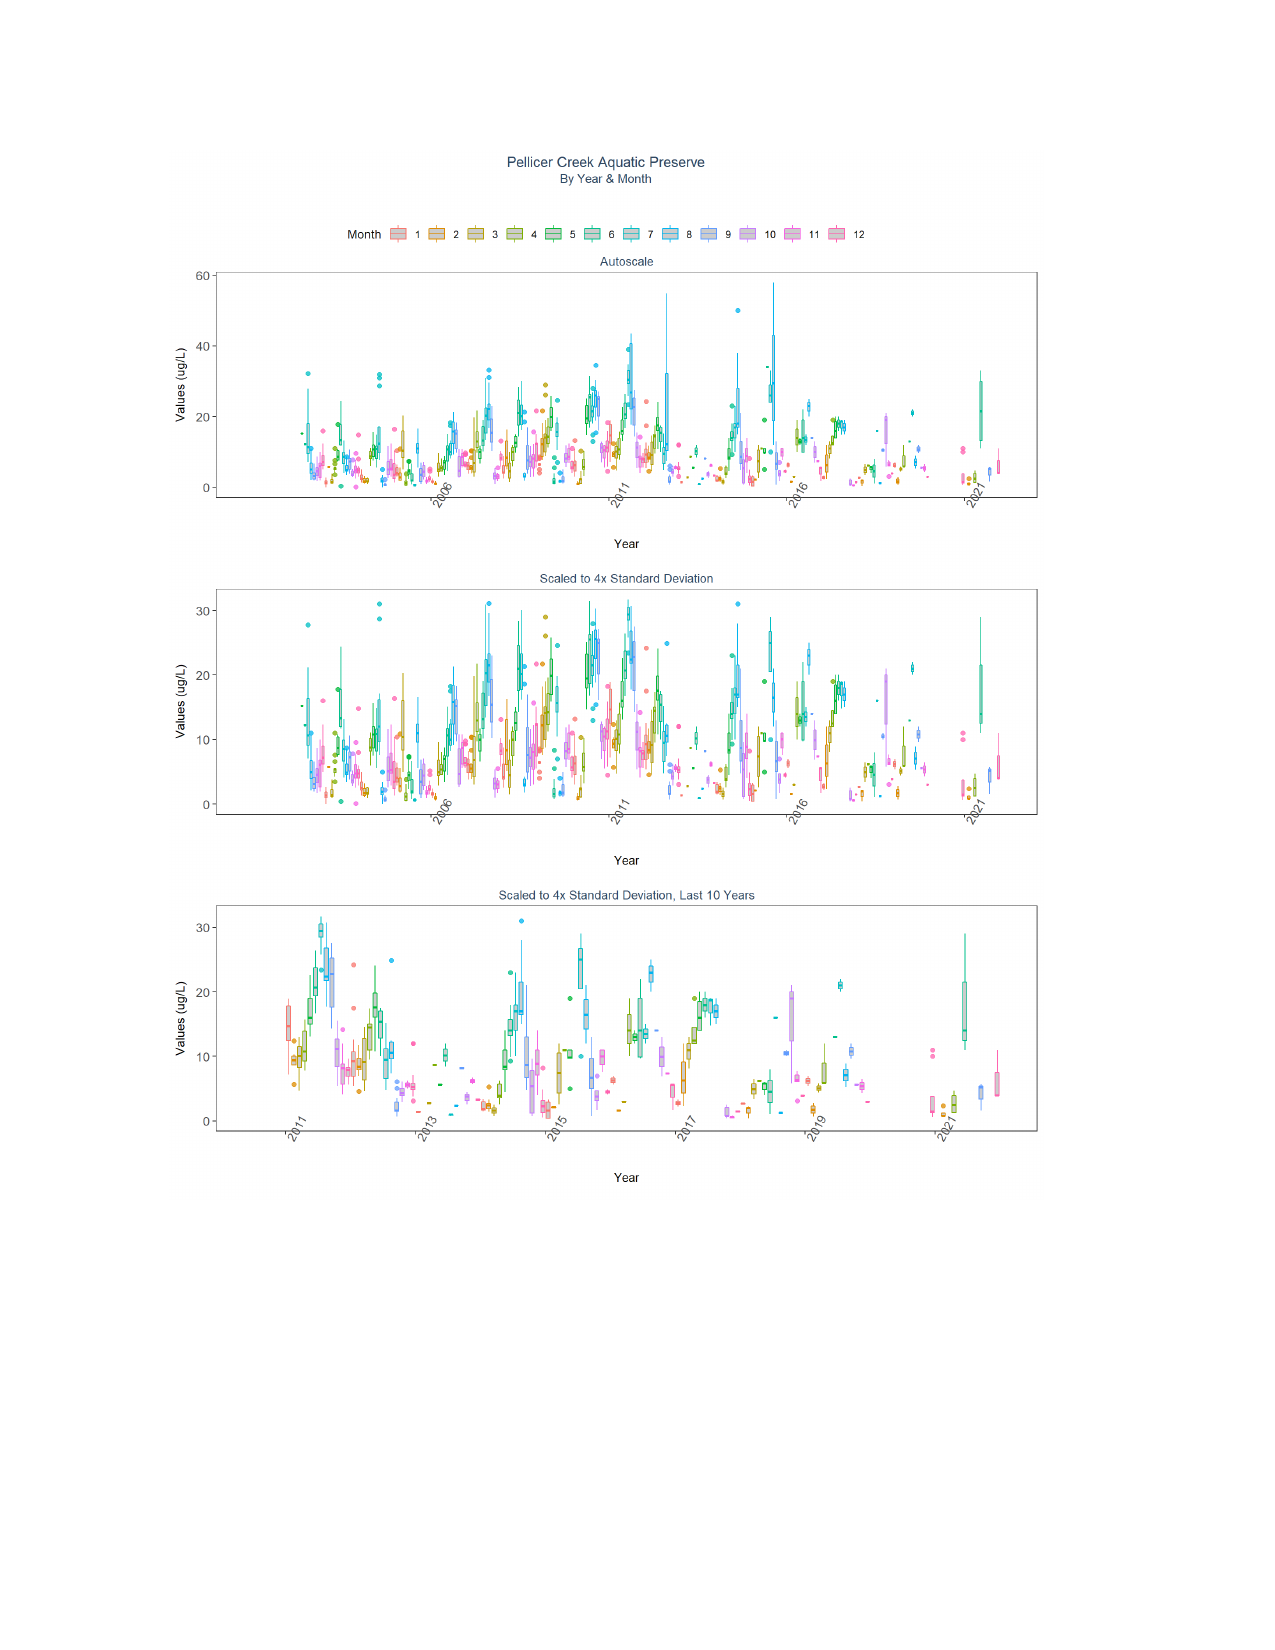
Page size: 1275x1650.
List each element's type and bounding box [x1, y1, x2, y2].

picture [168, 150, 1044, 1200]
